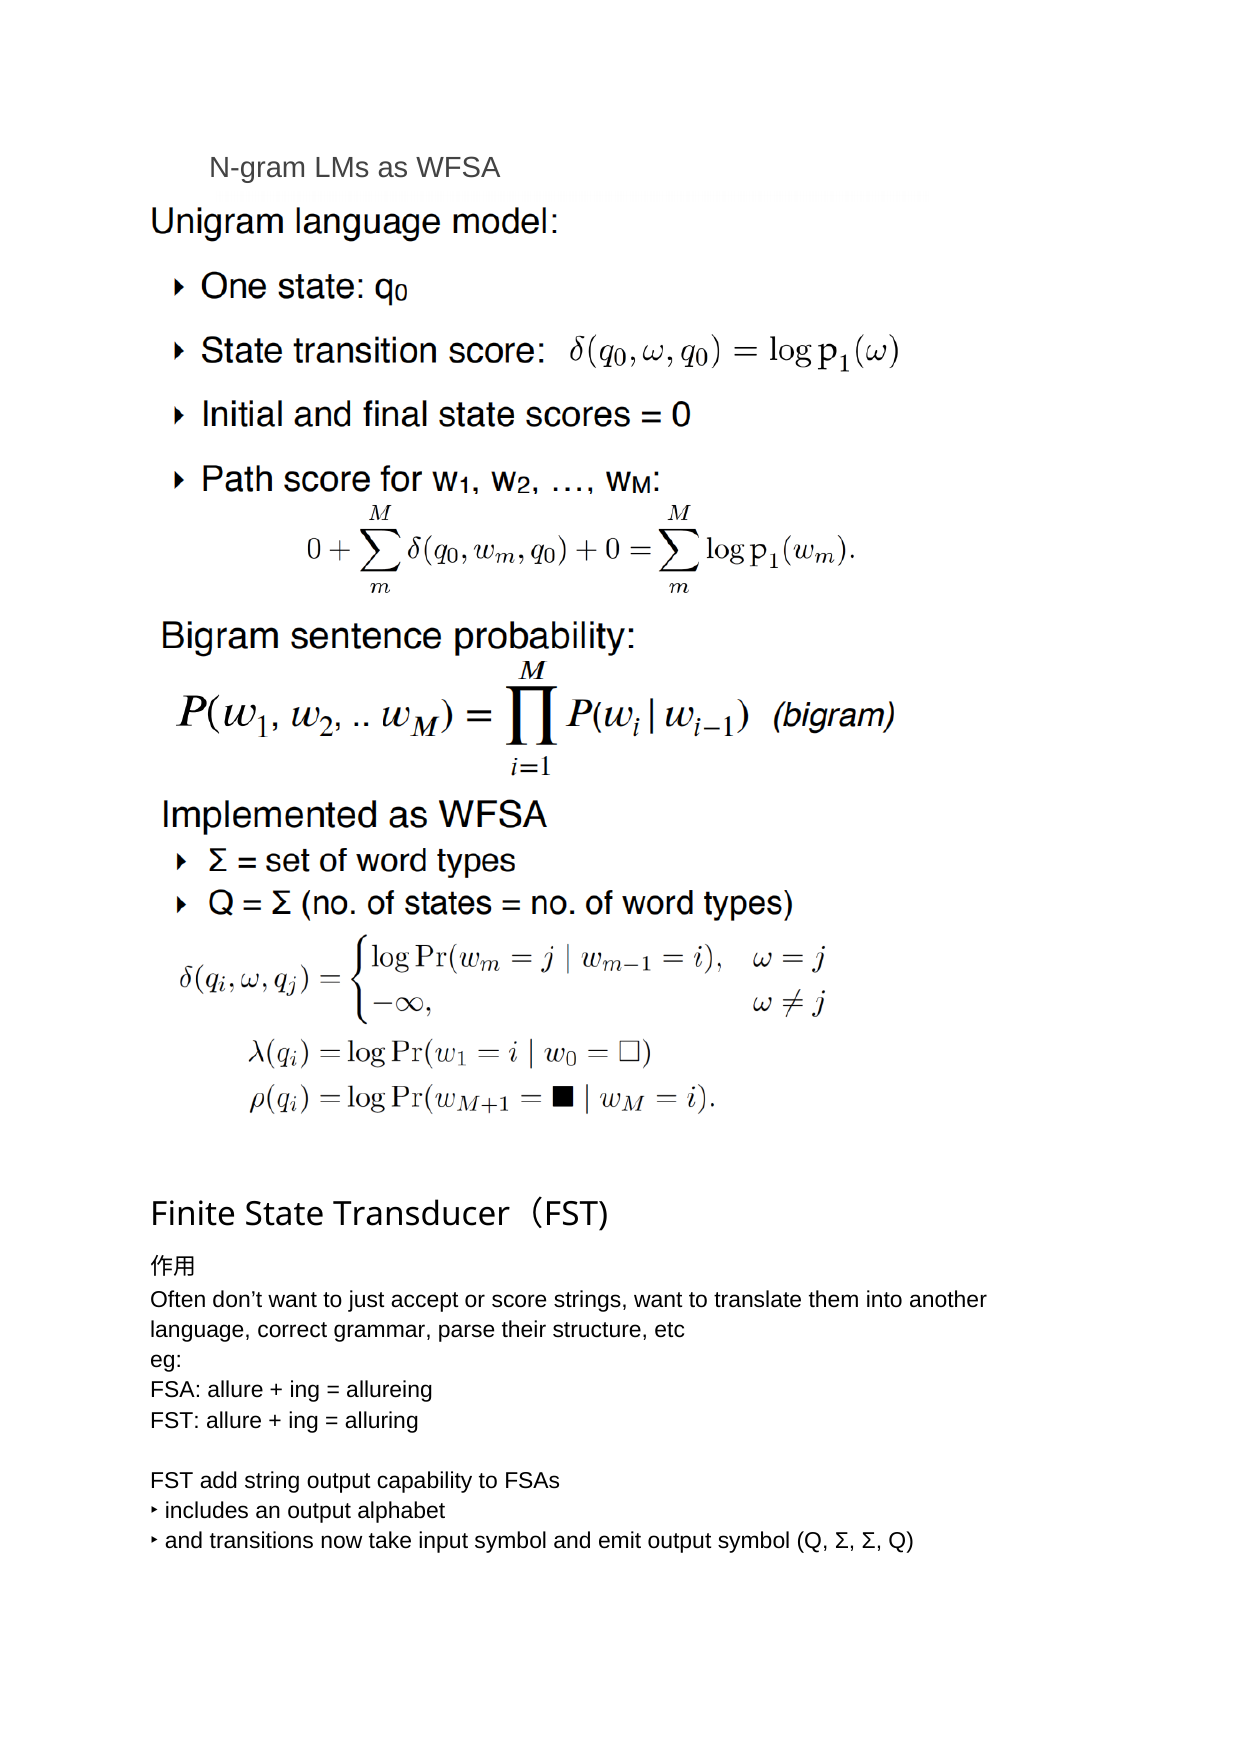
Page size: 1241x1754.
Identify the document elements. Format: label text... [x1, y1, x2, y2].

picture [150, 610, 909, 1146]
text ‣ and transitions now take input symbol and emit output symbol (Q, Σ, Σ, Q) [150, 1527, 1090, 1554]
text ‣ includes an output alphabet [150, 1497, 1090, 1523]
text Often don’t want to just accept or score strings, want to translate them into another language, correct grammar, parse their structure, etc [150, 1286, 1090, 1342]
text 作用 [150, 1248, 1090, 1281]
text FST: allure + ing = alluring [150, 1407, 1090, 1433]
text eg: [150, 1346, 1090, 1372]
subtitle N-gram LMs as WFSA [150, 150, 1090, 183]
text FST add string output capability to FSAs [150, 1467, 1090, 1493]
picture [150, 191, 934, 607]
text FSA: allure + ing = allureing [150, 1376, 1090, 1403]
subtitle Finite State Transducer（FST) [150, 1187, 1090, 1235]
